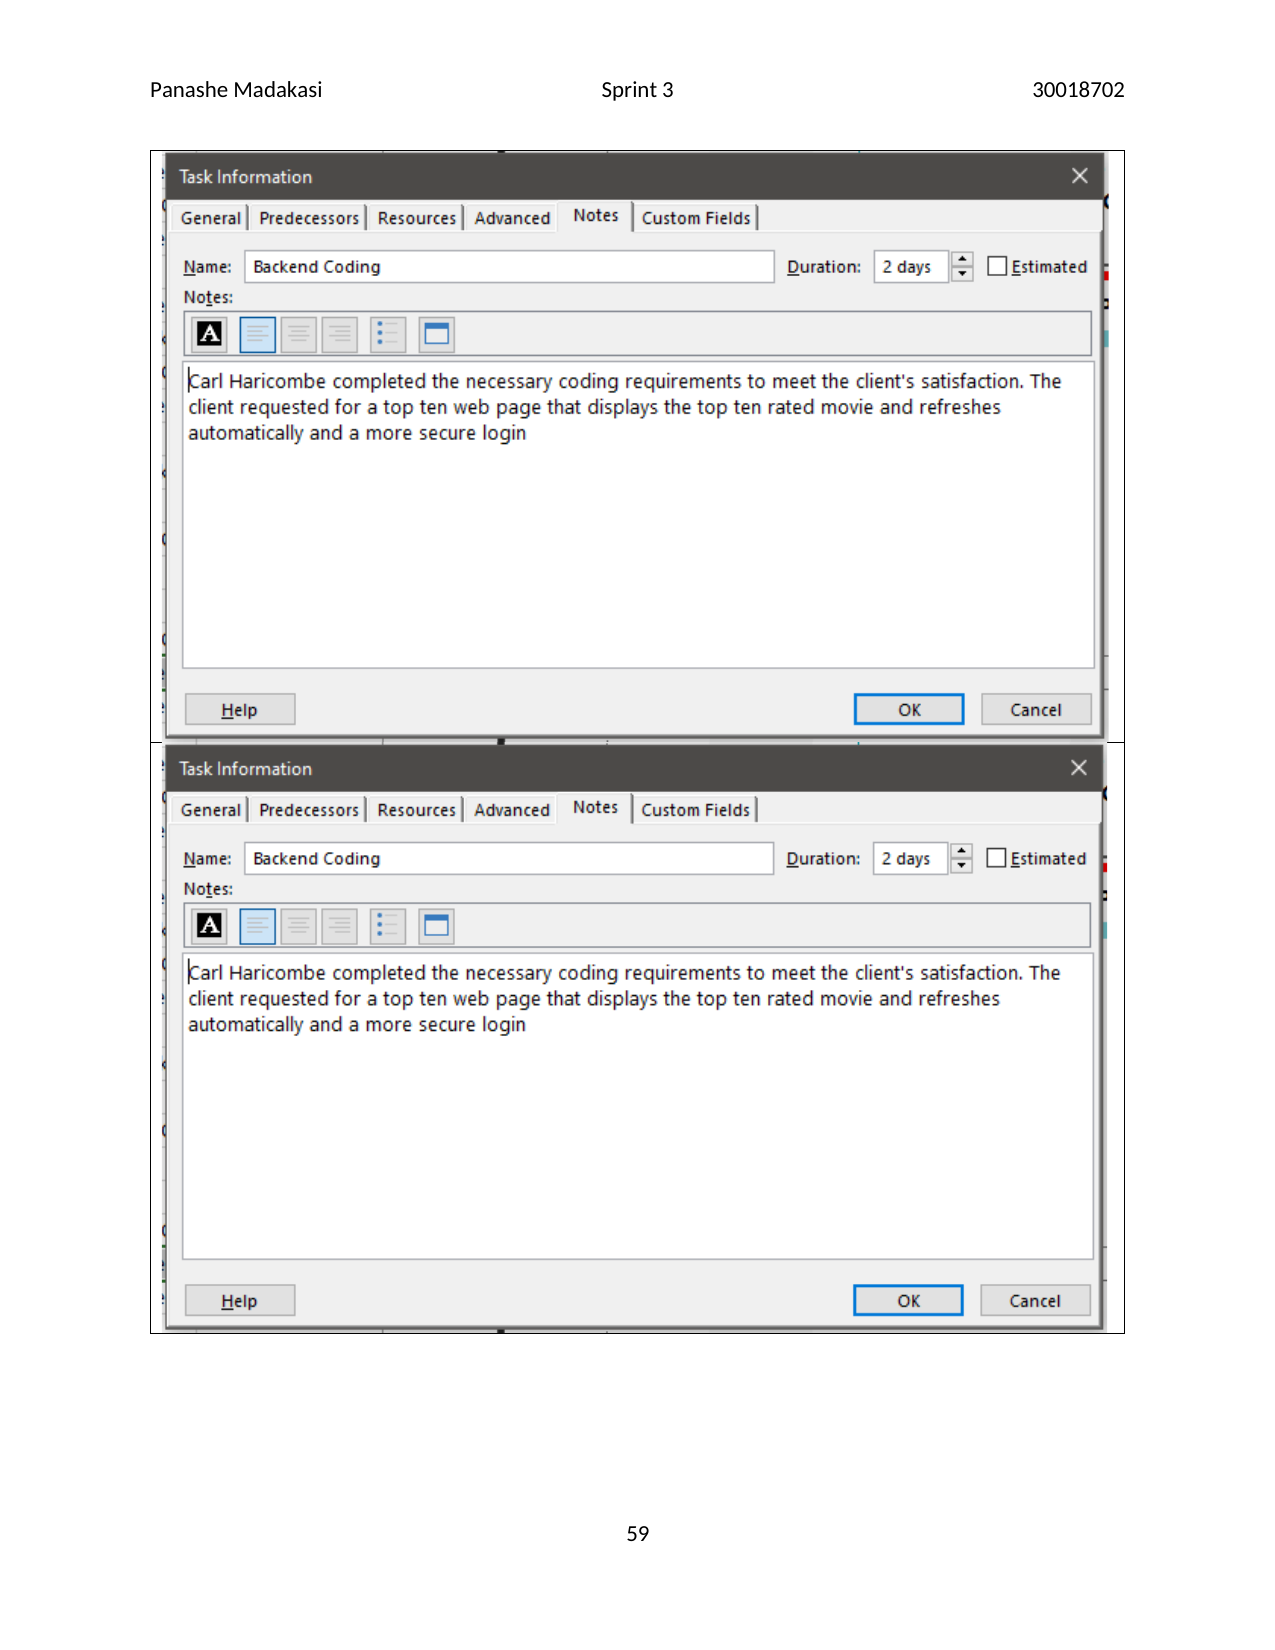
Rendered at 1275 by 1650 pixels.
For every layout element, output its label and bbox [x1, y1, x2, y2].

table_cell [151, 743, 161, 1333]
picture [161, 151, 1109, 1333]
table_cell [1108, 743, 1124, 1333]
table_header [1109, 151, 1124, 742]
table_header [151, 151, 161, 742]
